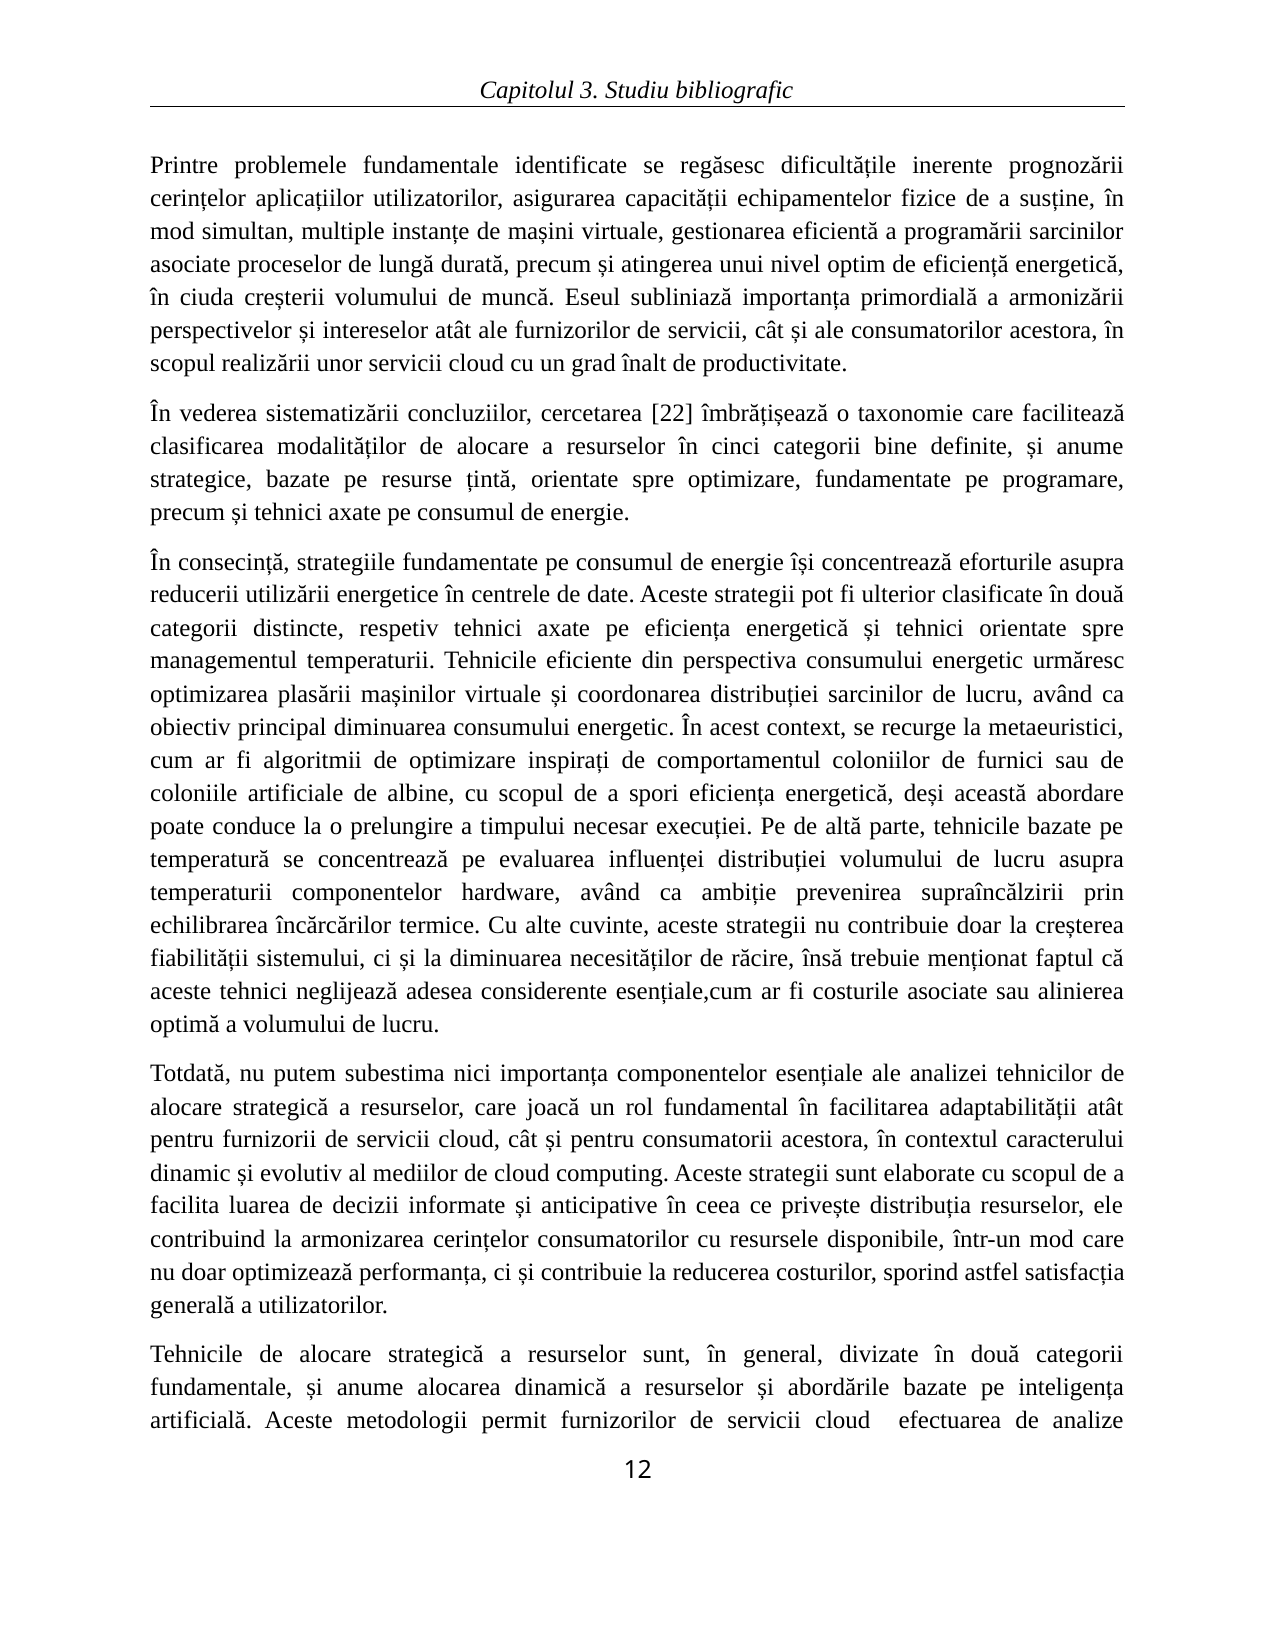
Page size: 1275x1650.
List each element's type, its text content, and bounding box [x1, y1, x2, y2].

text Totdată, nu putem subestima nici importanța componentelor esențiale ale analizei tehnicilor de alocare strategică a resurselor, care joacă un rol fundamental în facilitarea adaptabilității atât pentru furnizorii de servicii cloud, cât și pentru consumatorii acestora, în contextul caracterului dinamic și evolutiv al mediilor de cloud computing. Aceste strategii sunt elaborate cu scopul de a facilita luarea de decizii informate și anticipative în ceea ce privește distribuția resurselor, ele contribuind la armonizarea cerințelor consumatorilor cu resursele disponibile, într-un mod care nu doar optimizează performanța, ci și contribuie la reducerea costurilor, sporind astfel satisfacția generală a utilizatorilor. [150, 1058, 1125, 1318]
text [150, 1339, 1125, 1434]
text În consecință, strategiile fundamentate pe consumul de energie își concentrează eforturile asupra reducerii utilizării energetice în centrele de date. Aceste strategii pot fi ulterior clasificate în două categorii distincte, respetiv tehnici axate pe eficiența energetică și tehnici orientate spre managementul temperaturii. Tehnicile eficiente din perspectiva consumului energetic urmăresc optimizarea plasării mașinilor virtuale și coordonarea distribuției sarcinilor de lucru, având ca obiectiv principal diminuarea consumului energetic. În acest context, se recurge la metaeuristici, cum ar fi algoritmii de optimizare inspirați de comportamentul coloniilor de furnici sau de coloniile artificiale de albine, cu scopul de a spori eficiența energetică, deși această abordare poate conduce la o prelungire a timpului necesar execuției. Pe de altă parte, tehnicile bazate pe temperatură se concentrează pe evaluarea influenței distribuției volumului de lucru asupra temperaturii componentelor hardware, având ca ambiție prevenirea supraîncălzirii prin echilibrarea încărcărilor termice. Cu alte cuvinte, aceste strategii nu contribuie doar la creșterea fiabilității sistemului, ci și la diminuarea necesităților de răcire, însă trebuie menționat faptul că aceste tehnici neglijează adesea considerente esențiale,cum ar fi costurile asociate sau alinierea optimă a volumului de lucru. [150, 547, 1125, 1038]
text Printre problemele fundamentale identificate se regăsesc dificultățile inerente prognozării cerințelor aplicațiilor utilizatorilor, asigurarea capacității echipamentelor fizice de a susține, în mod simultan, multiple instanțe de mașini virtuale, gestionarea eficientă a programării sarcinilor asociate proceselor de lungă durată, precum și atingerea unui nivel optim de eficiență energetică, în ciuda creșterii volumului de muncă. Eseul subliniază importanța primordială a armonizării perspectivelor și intereselor atât ale furnizorilor de servicii, cât și ale consumatorilor acestora, în scopul realizării unor servicii cloud cu un grad înalt de productivitate. [150, 150, 1125, 377]
text În vederea sistematizării concluziilor, cercetarea îmbrățișează o taxonomie care facilitează clasificarea modalităților de alocare a resurselor în cinci categorii bine definite, și anume strategice, bazate pe resurse țintă, orientate spre optimizare, fundamentate pe programare, precum și tehnici axate pe consumul de energie. [150, 398, 1125, 526]
